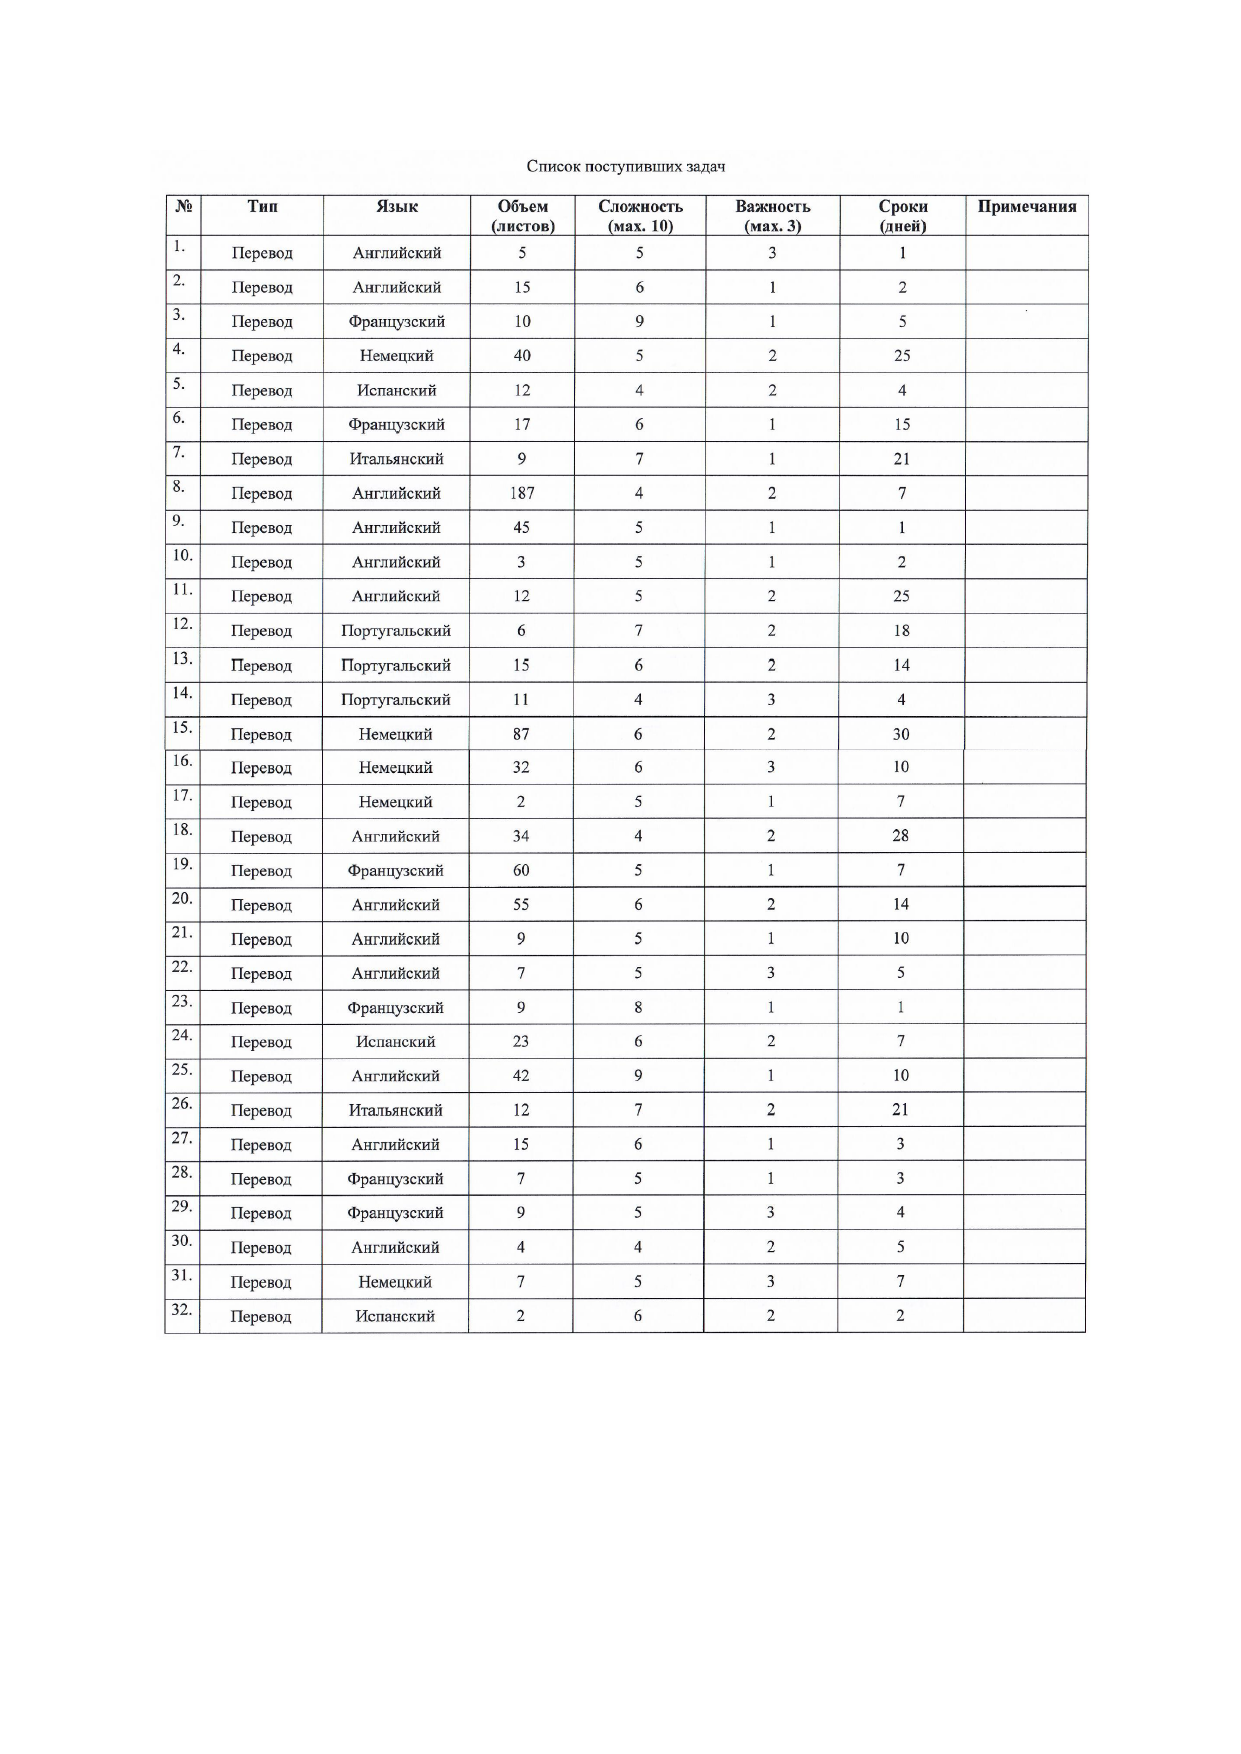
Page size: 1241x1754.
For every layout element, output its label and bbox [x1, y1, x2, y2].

picture [150, 150, 1091, 1340]
